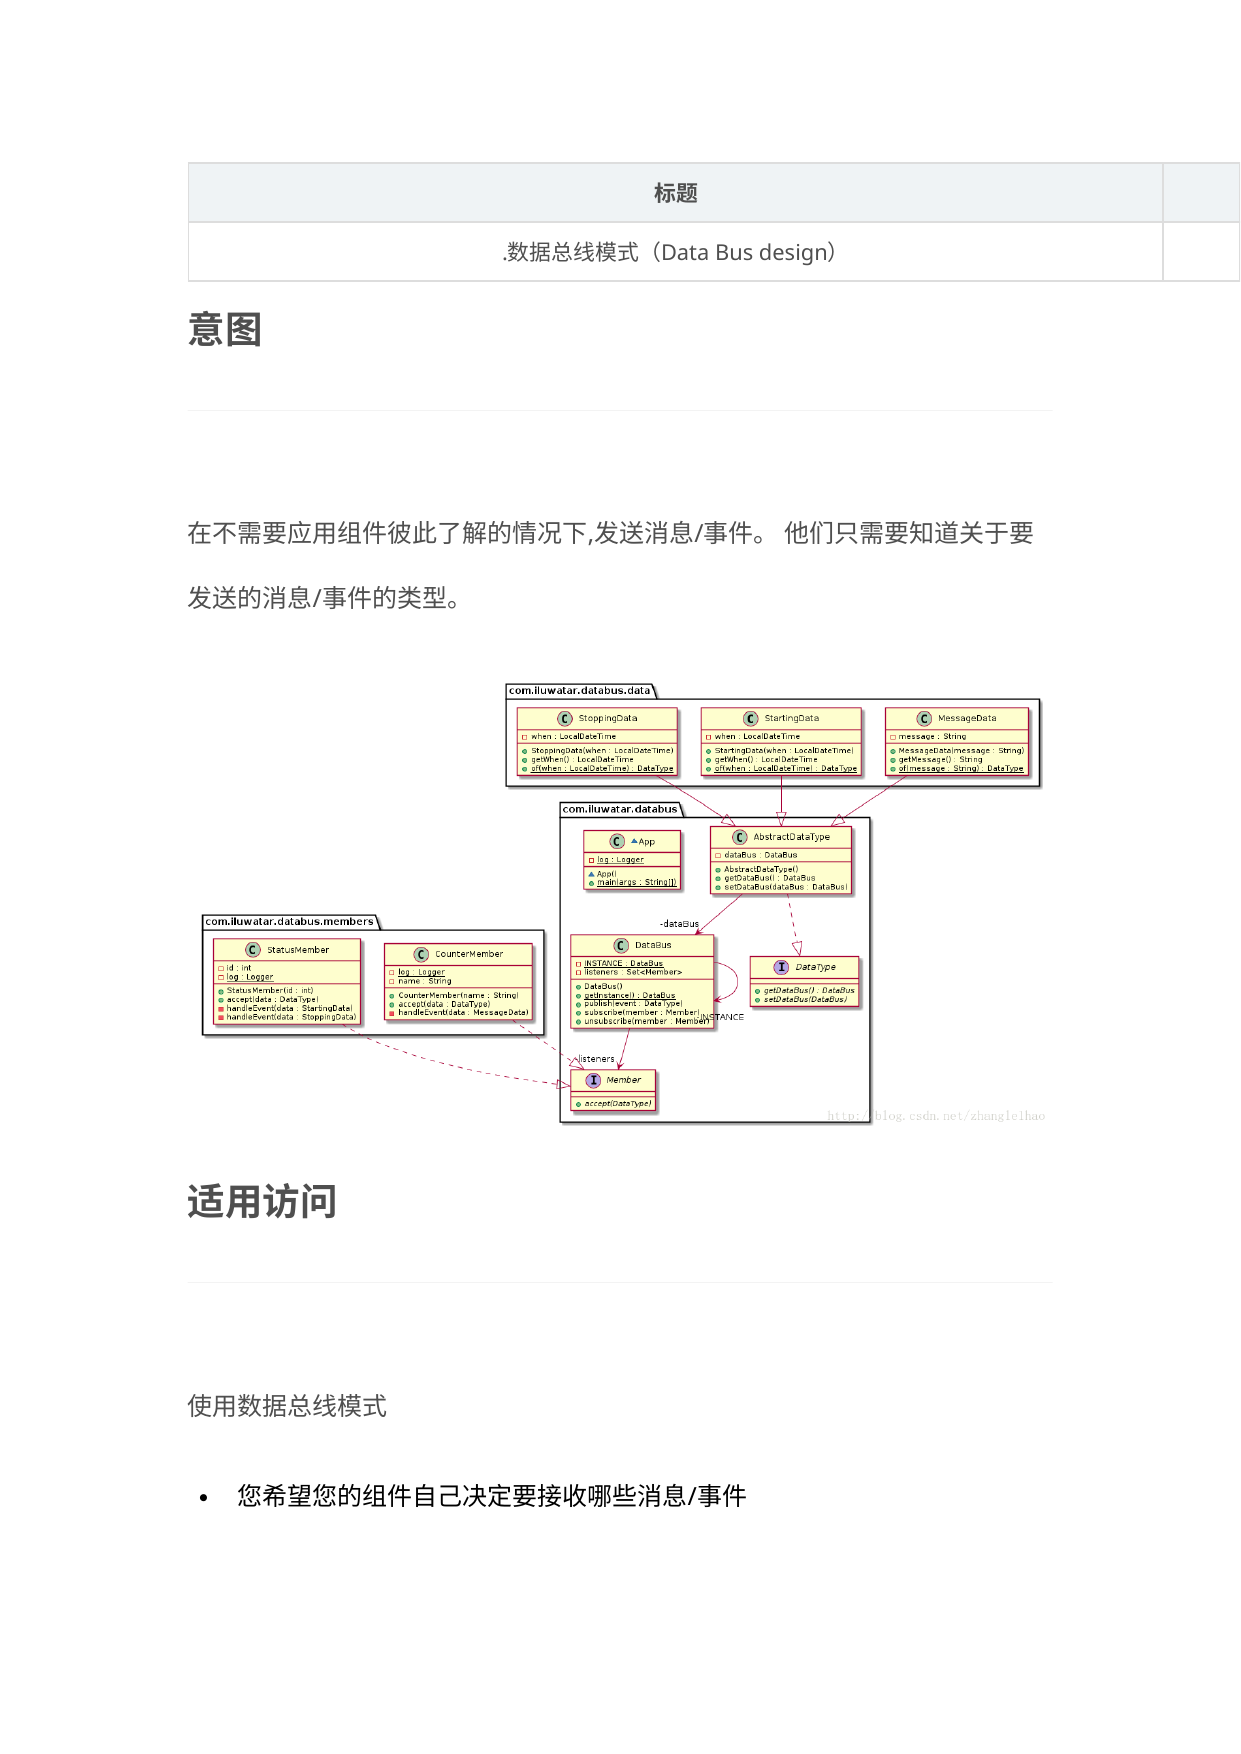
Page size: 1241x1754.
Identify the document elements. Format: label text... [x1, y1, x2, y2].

text 在不需要应用组件彼此了解的情况下,发送消息/事件。 他们只需要知道关于要发送的消息/事件的类型。 [187, 499, 1053, 629]
text 使用数据总线模式 [187, 1372, 1053, 1437]
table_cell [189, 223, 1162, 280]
picture [187, 667, 1053, 1129]
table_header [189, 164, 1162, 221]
list 您希望您的组件自己决定要接收哪些消息/事件 [200, 1462, 1053, 1527]
text 适用访问 [187, 1167, 1053, 1232]
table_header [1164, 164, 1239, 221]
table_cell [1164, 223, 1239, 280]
text 意图 [187, 294, 1053, 359]
